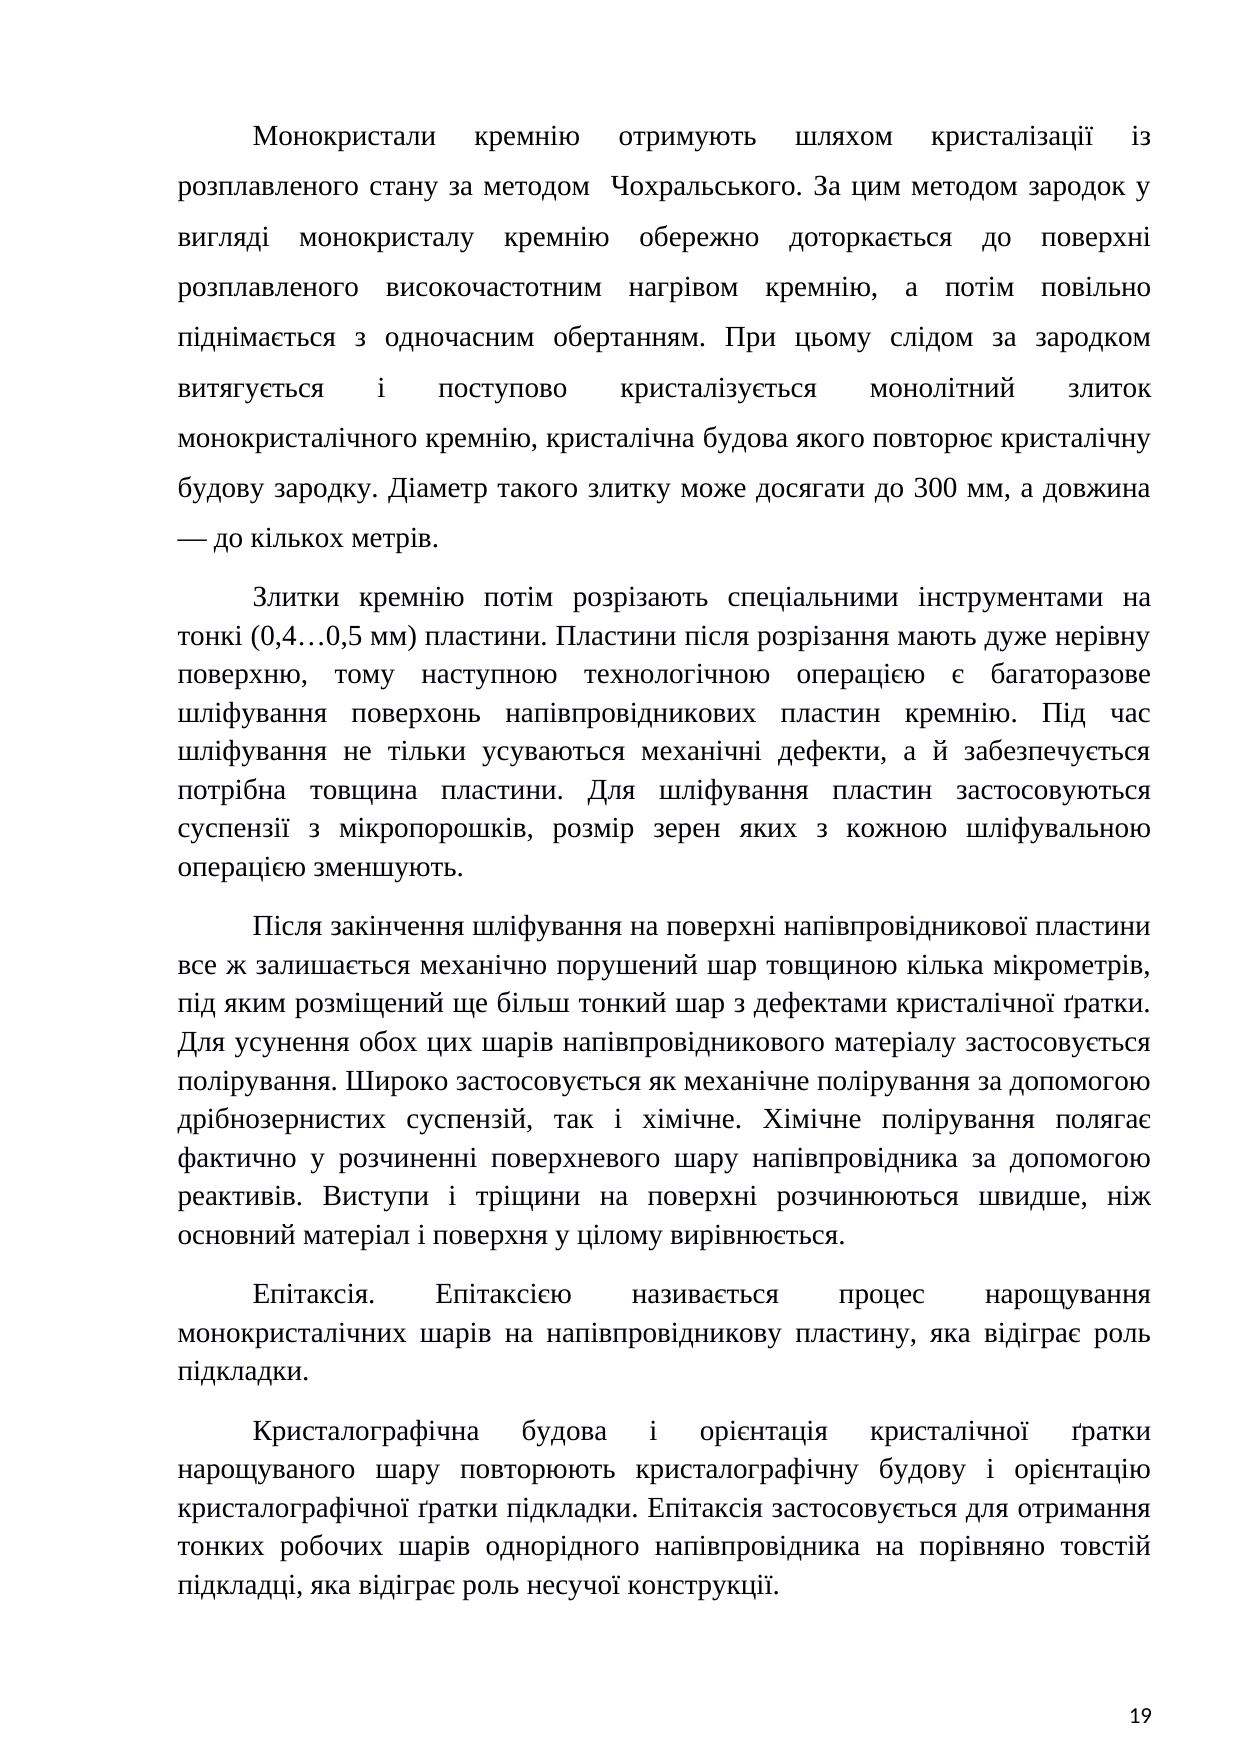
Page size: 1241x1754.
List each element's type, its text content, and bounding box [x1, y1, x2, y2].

text Злитки кремнію потім розрізають спеціальними інструментами на тонкі (0,4…0,5 мм) пластини. Пластини після розрізання мають дуже нерівну поверхню, тому наступною технологічною операцією є багаторазове шліфування поверхонь напівпровідникових пластин кремнію. Під час шліфування не тільки усуваються механічні дефекти, а й забезпечується потрібна товщина пластини. Для шліфування пластин застосовуються суспензії з мікропорошків, розмір зерен яких з кожною шліфувальною операцією зменшують. [177, 579, 1152, 883]
subtitle Монокристали кремнію отримують шляхом кристалізації із розплавленого стану за методом Чохральського. За цим методом зародок у вигляді монокристалу кремнію обережно доторкається до поверхні розплавленого високочастотним нагрівом кремнію, а потім повільно піднімається з одночасним обертанням. При цьому слідом за зародком витягується і поступово кристалізується монолітний злиток монокристалічного кремнію, кристалічна будова якого повторює кристалічну будову зародку. Діаметр такого злитку може досягати до 300 мм, а довжина — до кількох метрів. [177, 118, 1152, 554]
text Епітаксія. Епітаксією називається процес нарощування монокристалічних шарів на напівпровідникову пластину, яка відіграє роль підкладки. [177, 1276, 1152, 1387]
text Після закінчення шліфування на поверхні напівпровідникової пластини все ж залишається механічно порушений шар товщиною кілька мікрометрів, під яким розміщений ще більш тонкий шар з дефектами кристалічної ґратки. Для усунення обох цих шарів напівпровідникового матеріалу застосовується полірування. Широко застосовується як механічне полірування за допомогою дрібнозернистих суспензій, так і хімічне. Хімічне полірування полягає фактично у розчиненні поверхневого шару напівпровідника за допомогою реактивів. Виступи і тріщини на поверхні розчинюються швидше, ніж основний матеріал і поверхня у цілому вирівнюється. [177, 908, 1152, 1250]
text Кристалографічна будова і орієнтація кристалічної ґратки нарощуваного шару повторюють кристалографічну будову і орієнтацію кристалографічної ґратки підкладки. Епітаксія застосовується для отримання тонких робочих шарів однорідного напівпровідника на порівняно товстій підкладці, яка відіграє роль несучої конструкції. [177, 1413, 1152, 1600]
